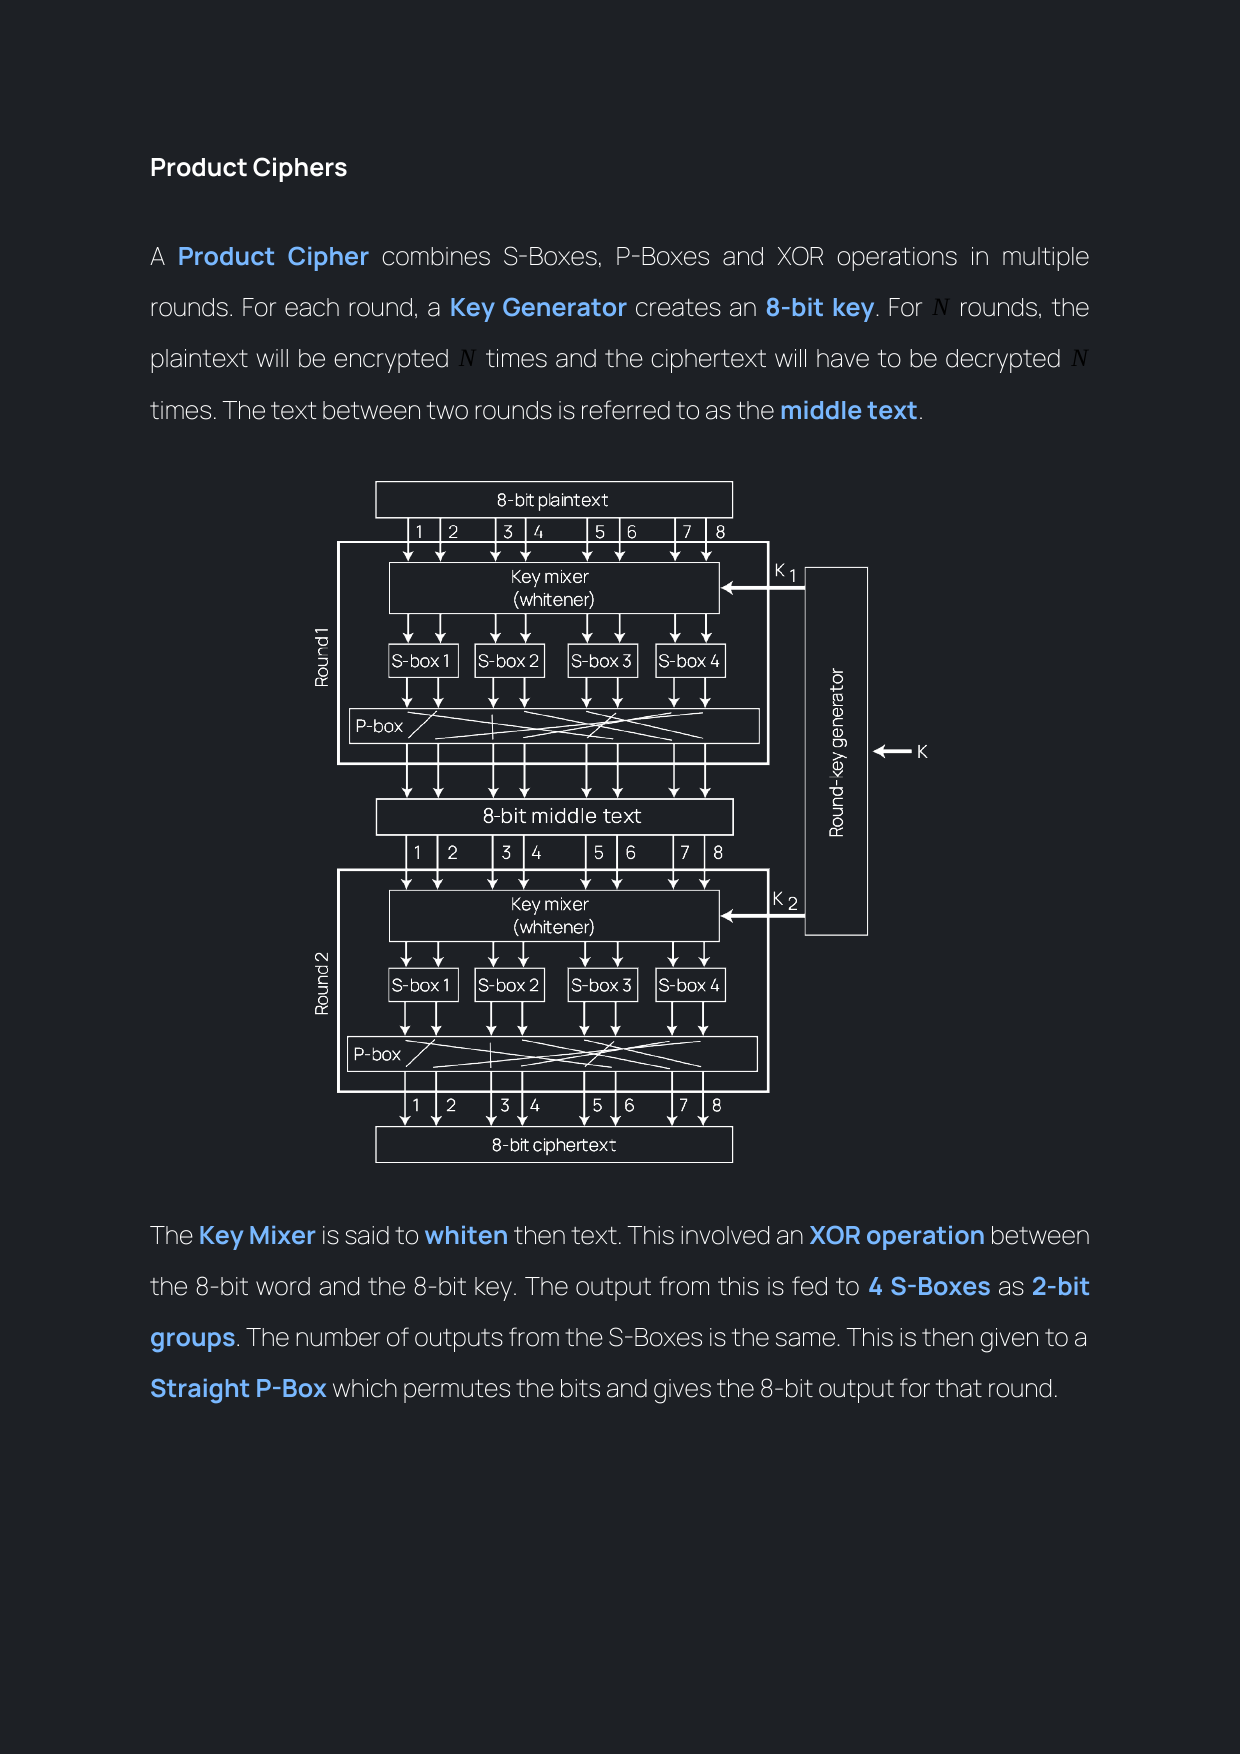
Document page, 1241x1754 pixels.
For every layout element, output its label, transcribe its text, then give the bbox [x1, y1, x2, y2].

text A Product Cipher combines S-Boxes, P-Boxes and XOR operations in multiple rounds. For each round, a Key Generator creates an 8-bit key. For rounds, the plaintext will be encrypted times and the ciphertext will have to be decrypted times. The text between two rounds is referred to as the middle text. [150, 239, 1090, 427]
subtitle Product Ciphers [150, 150, 1090, 184]
picture [312, 481, 928, 1163]
text The Key Mixer is said to whiten then text. This involved an XOR operation between the 8-bit word and the 8-bit key. The output from this is fed to 4 S-Boxes as 2-bit groups. The number of outputs from the S-Boxes is the same. This is then given to a Straight P-Box which permutes the bits and gives the 8-bit output for that round. [150, 1217, 1090, 1405]
